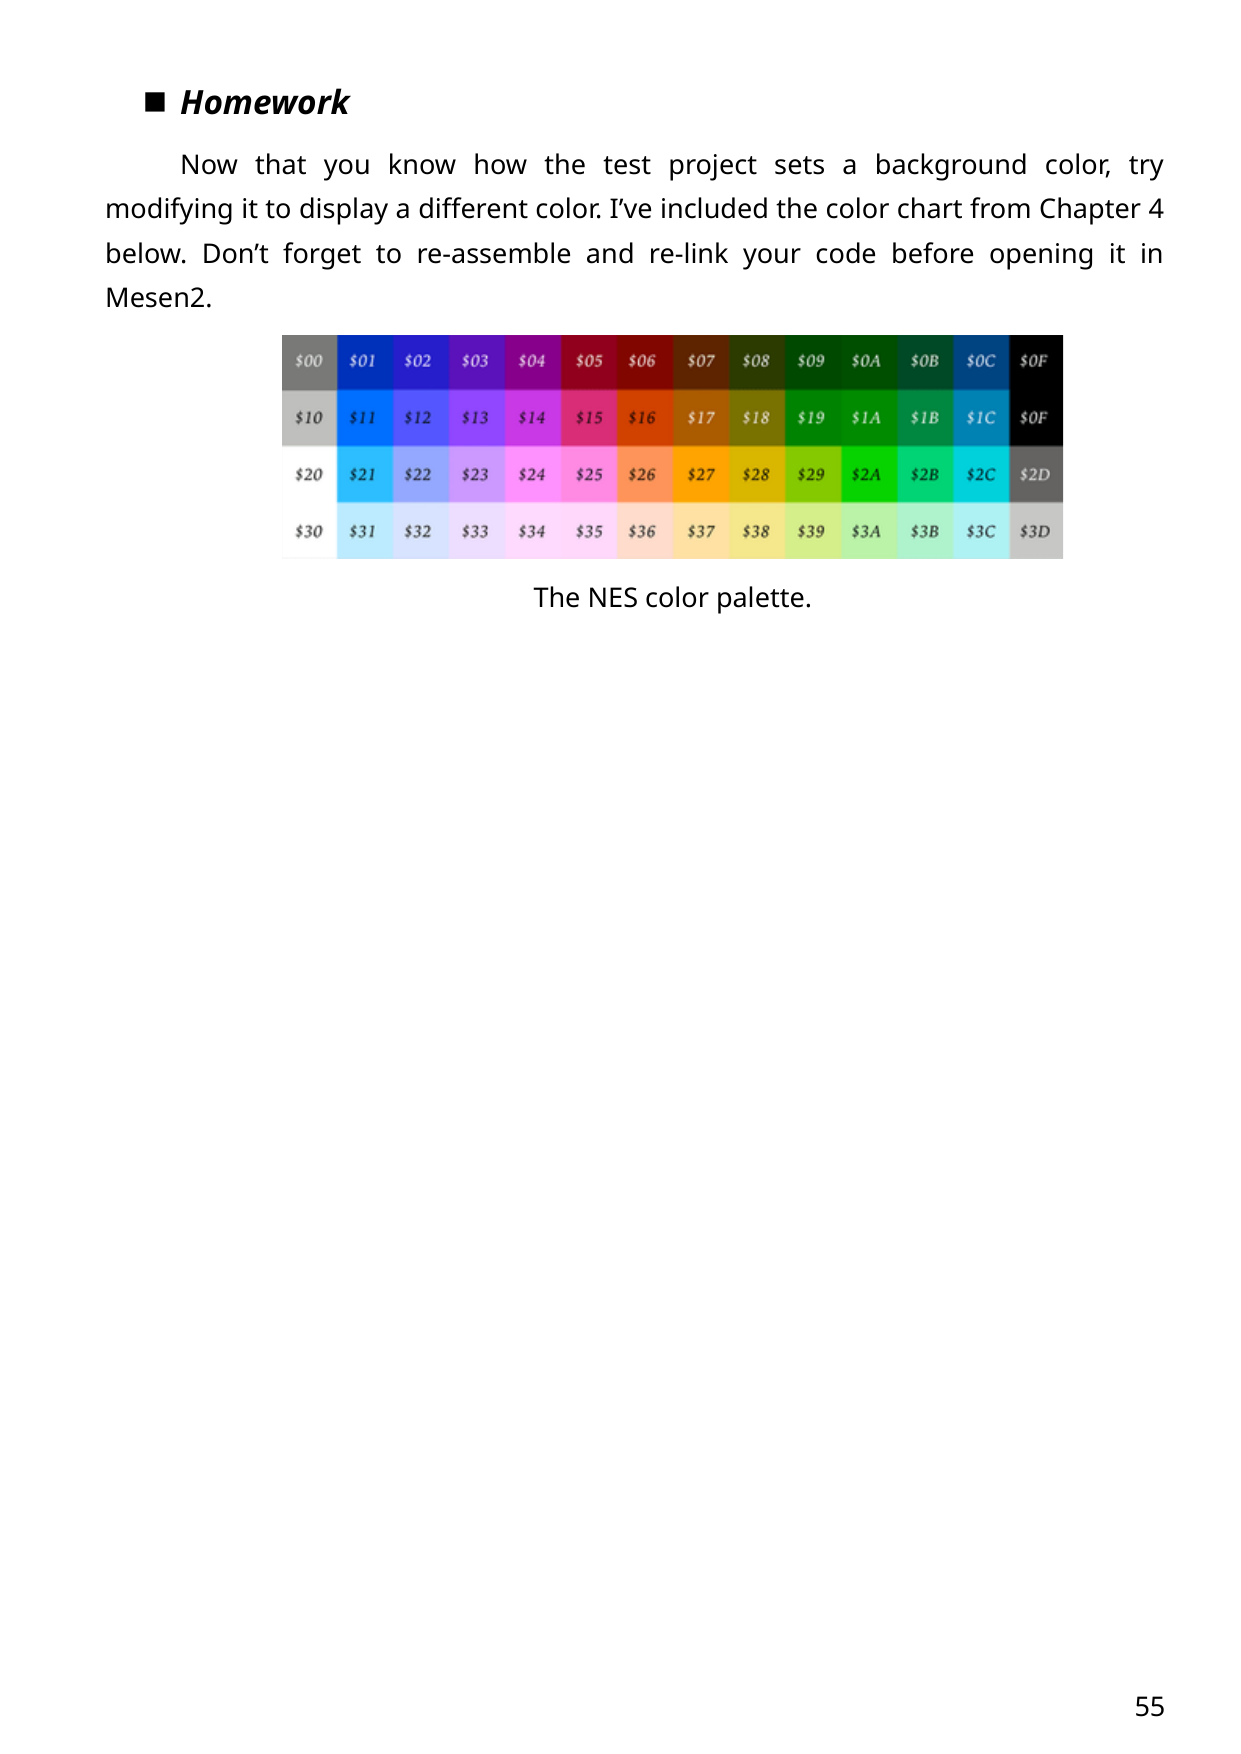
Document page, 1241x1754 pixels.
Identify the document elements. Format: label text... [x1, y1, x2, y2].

subtitle Homework [142, 79, 1165, 124]
picture [968, 412, 974, 424]
picture [282, 335, 1064, 559]
text The NES color palette. [105, 578, 1165, 615]
picture [986, 411, 996, 424]
text Now that you know how the test project sets a background color, try modifying it to display a different color. I’ve included the color chart from Chapter 4 below. Don’t forget to re-assemble and re-link your code before opening it in Mesen2. [105, 146, 1165, 315]
picture [978, 412, 982, 423]
